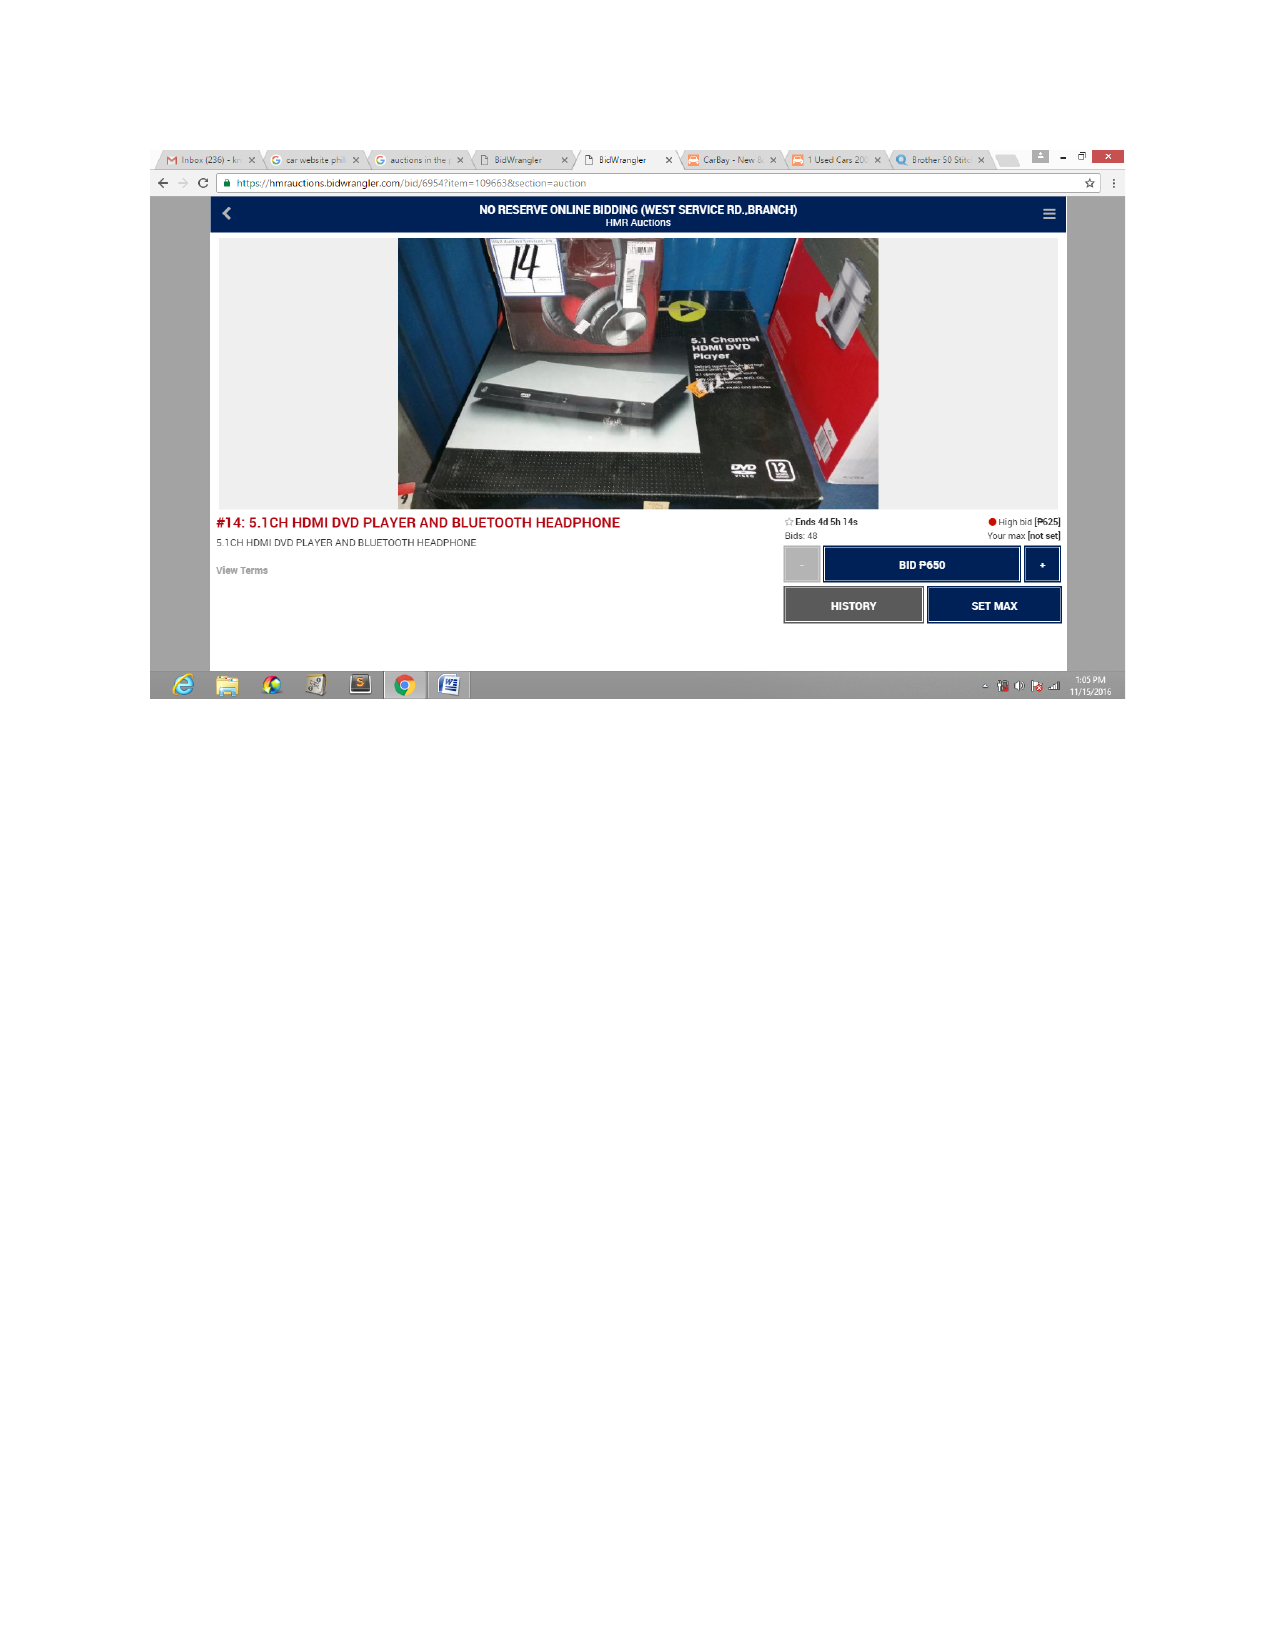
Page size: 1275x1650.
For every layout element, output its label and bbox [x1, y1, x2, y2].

picture [150, 150, 1125, 699]
